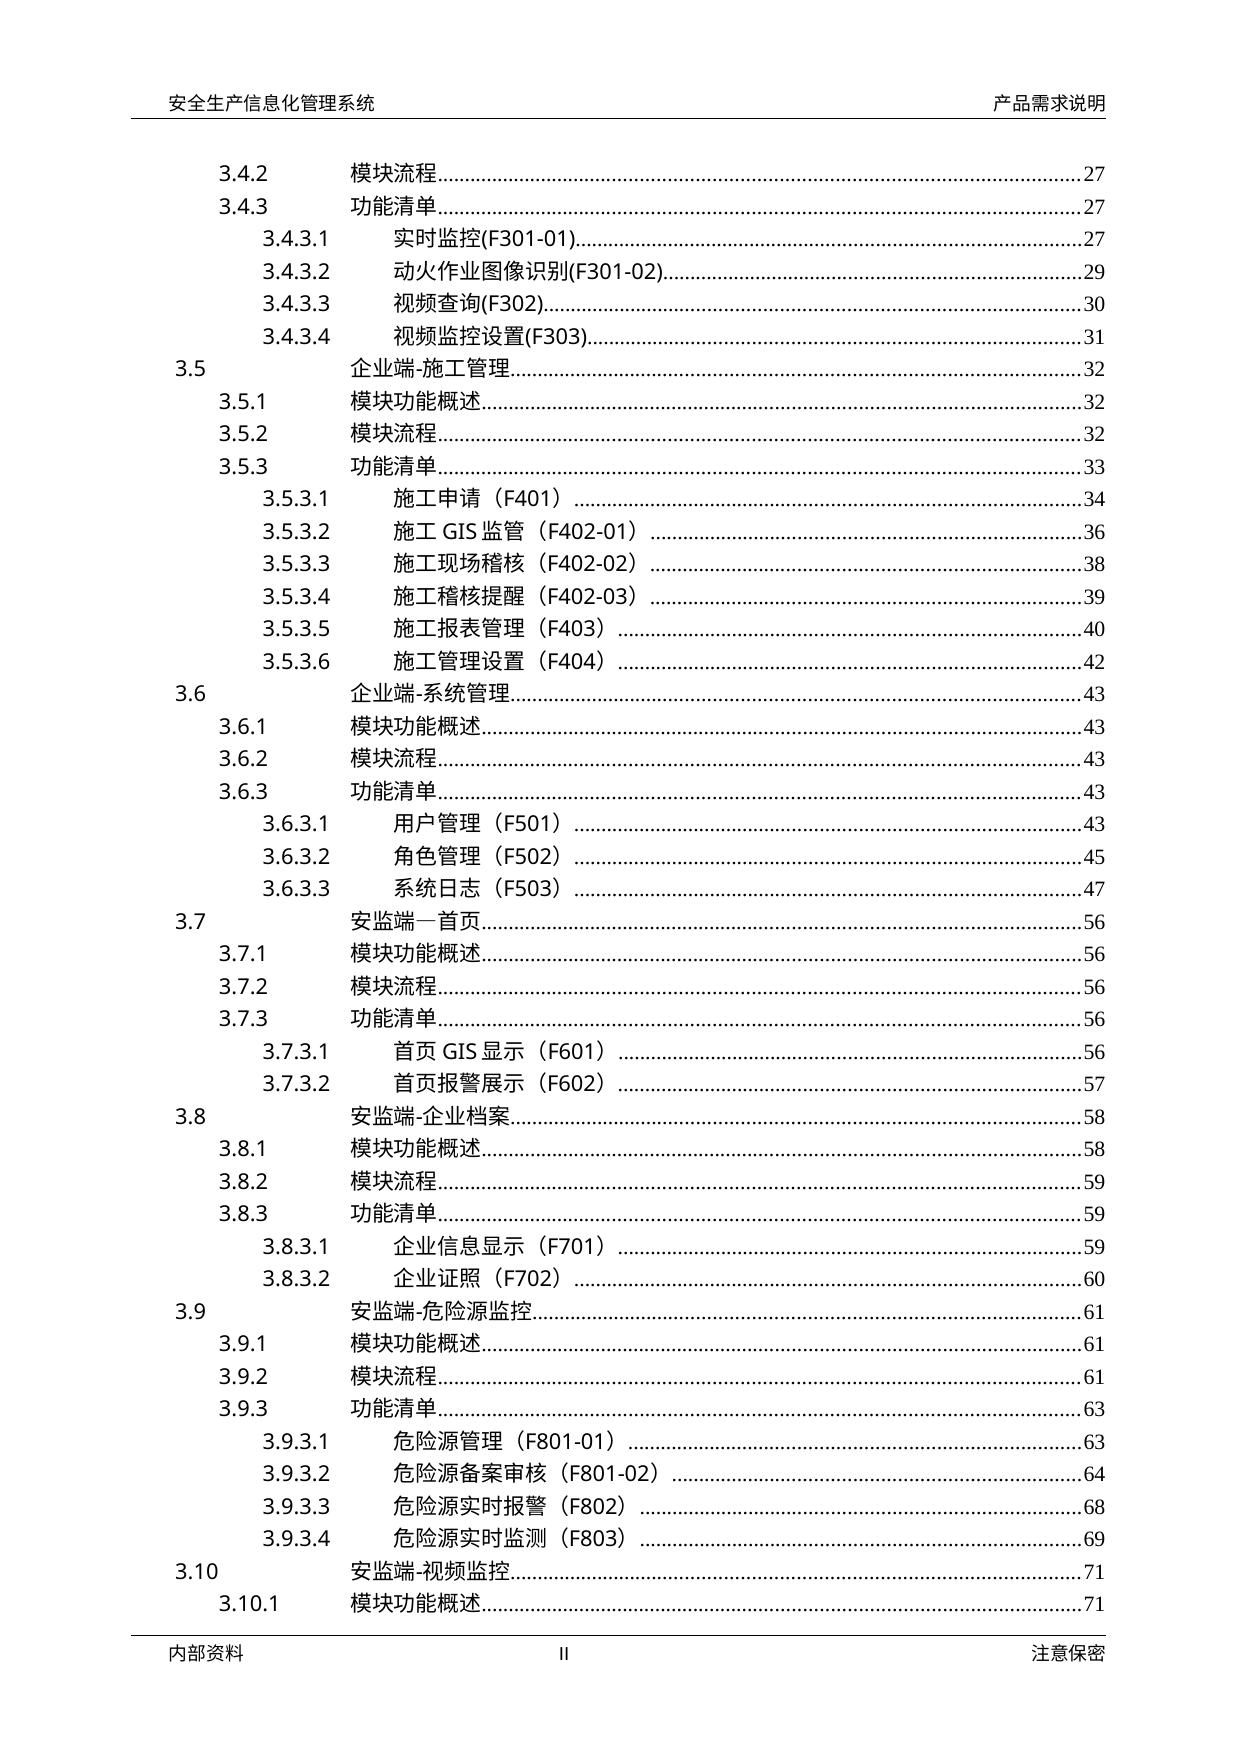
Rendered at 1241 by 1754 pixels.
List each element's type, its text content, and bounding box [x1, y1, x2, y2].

text 3.6.1 模块功能概述 43 [219, 708, 1106, 741]
text 3.6.2 模块流程 43 [219, 741, 1106, 773]
text 3.6 企业端-系统管理 43 [175, 676, 1106, 708]
text 3.9.3.4 危险源实时监测（F803） 69 [262, 1521, 1106, 1553]
text 3.5.3.6 施工管理设置（F404） 42 [262, 643, 1106, 676]
text 3.7.2 模块流程 56 [219, 968, 1106, 1001]
text 3.5.1 模块功能概述 32 [219, 383, 1106, 416]
text 3.5 企业端-施工管理 32 [175, 351, 1106, 383]
text 3.7.3.2 首页报警展示（F602） 57 [262, 1066, 1106, 1098]
text 3.8.3 功能清单 59 [219, 1196, 1106, 1228]
text 3.8.1 模块功能概述 58 [219, 1131, 1106, 1163]
text 3.9.3.3 危险源实时报警（F802） 68 [262, 1488, 1106, 1521]
text 3.9.1 模块功能概述 61 [219, 1326, 1106, 1358]
text 3.5.3.5 施工报表管理（F403） 40 [262, 611, 1106, 643]
text 3.5.3.2 施工GIS监管（F402-01） 36 [262, 513, 1106, 546]
text 3.6.3.3 系统日志（F503） 47 [262, 871, 1106, 903]
text 3.10 安监端-视频监控 71 [175, 1553, 1106, 1586]
text 3.4.3.4 视频监控设置(F303) 31 [262, 318, 1106, 351]
text 3.9.3.1 危险源管理（F801-01） 63 [262, 1423, 1106, 1456]
text 3.8.3.1 企业信息显示（F701） 59 [262, 1228, 1106, 1261]
text 3.6.3.1 用户管理（F501） 43 [262, 806, 1106, 838]
text 3.8.2 模块流程 59 [219, 1163, 1106, 1196]
text 3.5.3.4 施工稽核提醒（F402-03） 39 [262, 578, 1106, 611]
text 3.4.3.3 视频查询(F302) 30 [262, 286, 1106, 318]
text 3.6.3 功能清单 43 [219, 773, 1106, 806]
text 3.5.2 模块流程 32 [219, 416, 1106, 448]
text 3.7 安监端—首页 56 [175, 903, 1106, 936]
text 3.7.1 模块功能概述 56 [219, 936, 1106, 968]
text 3.8 安监端-企业档案 58 [175, 1098, 1106, 1131]
text 3.10.1 模块功能概述 71 [219, 1586, 1106, 1618]
text 3.7.3 功能清单 56 [219, 1001, 1106, 1033]
text 3.9.3.2 危险源备案审核（F801-02） 64 [262, 1456, 1106, 1488]
text 3.5.3.3 施工现场稽核（F402-02） 38 [262, 546, 1106, 578]
text 3.6.3.2 角色管理（F502） 45 [262, 838, 1106, 871]
text 3.4.3.2 动火作业图像识别(F301-02) 29 [262, 253, 1106, 286]
text 3.7.3.1 首页GIS显示（F601） 56 [262, 1033, 1106, 1066]
text 3.5.3 功能清单 33 [219, 448, 1106, 481]
text 3.9.2 模块流程 61 [219, 1358, 1106, 1391]
text 3.4.3 功能清单 27 [219, 188, 1106, 221]
text 3.4.3.1 实时监控(F301-01) 27 [262, 221, 1106, 253]
text 3.8.3.2 企业证照（F702） 60 [262, 1261, 1106, 1293]
text 3.5.3.1 施工申请（F401） 34 [262, 481, 1106, 513]
text 3.9 安监端-危险源监控 61 [175, 1293, 1106, 1326]
text 3.4.2 模块流程 27 [219, 156, 1106, 188]
text 3.9.3 功能清单 63 [219, 1391, 1106, 1423]
